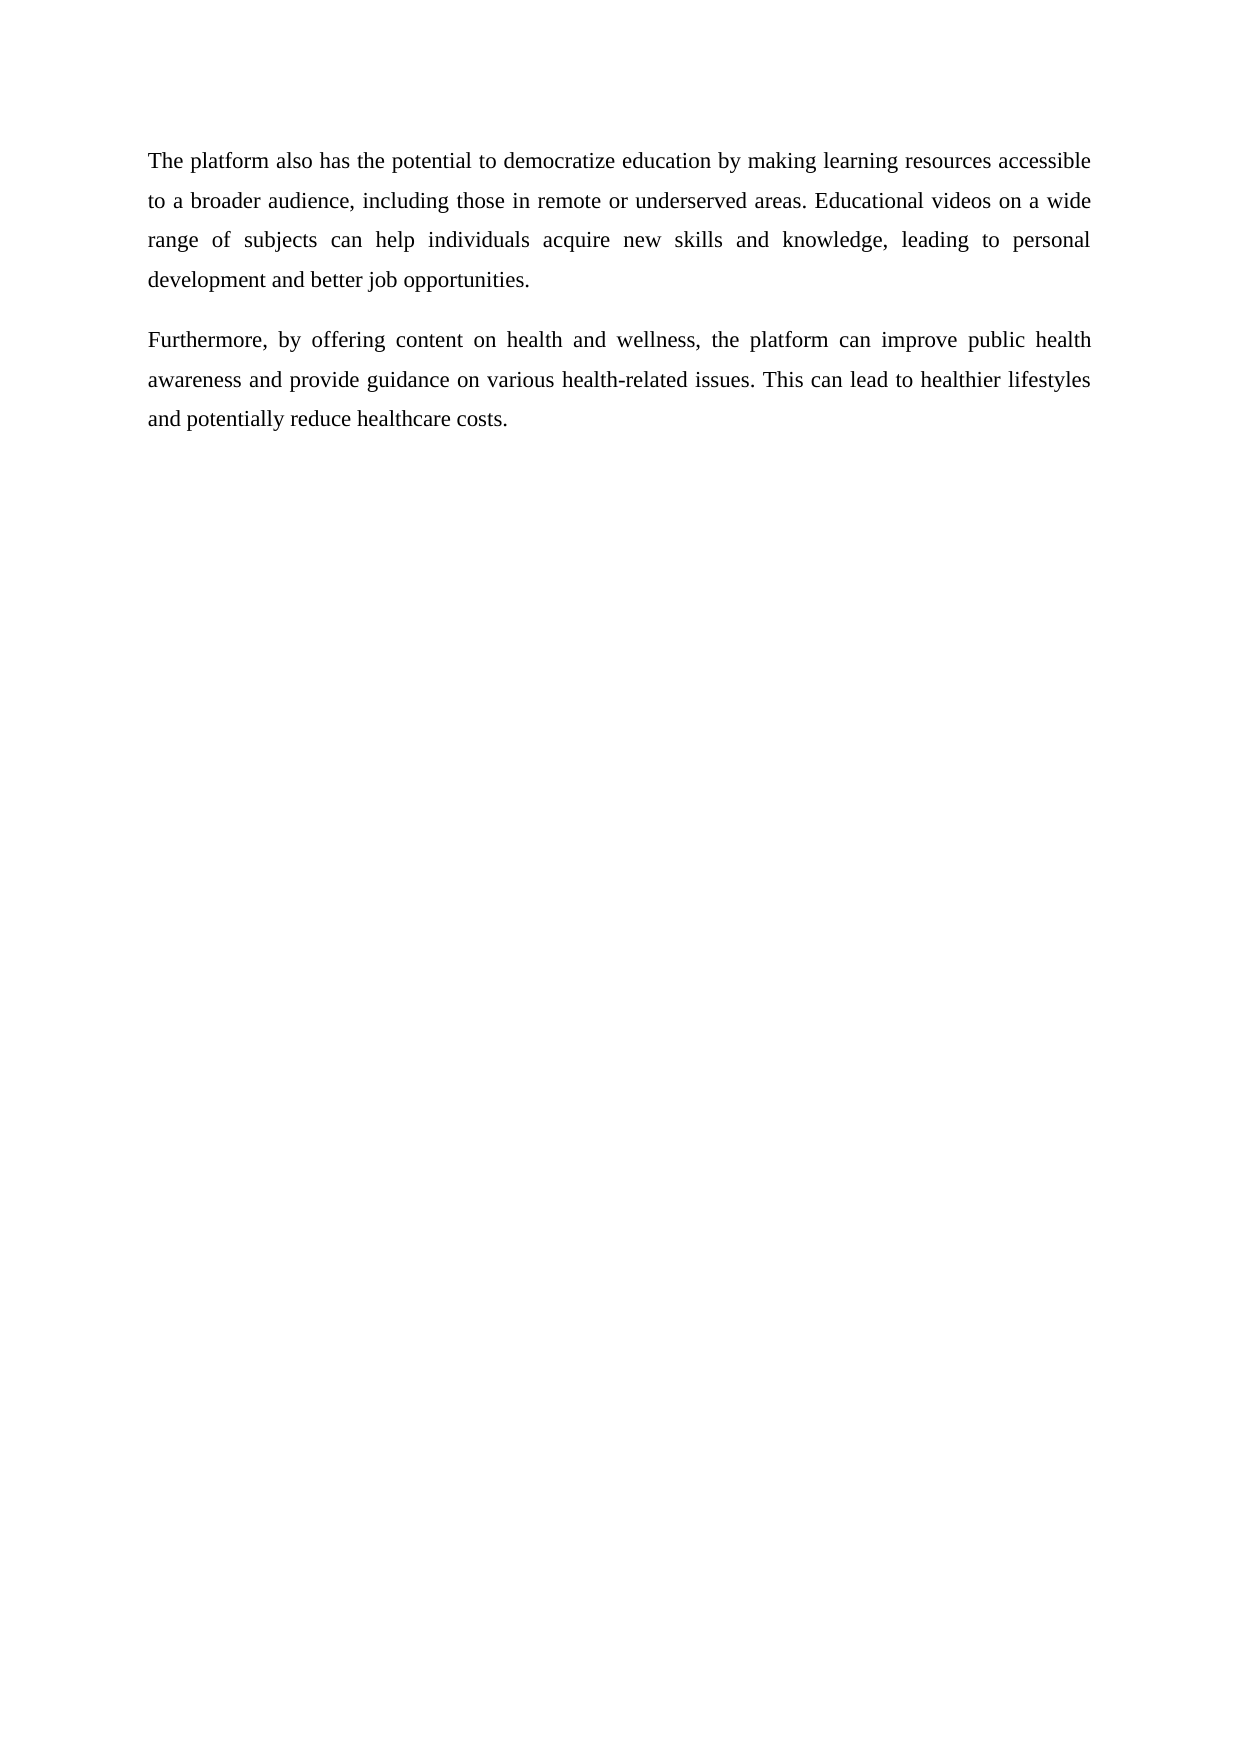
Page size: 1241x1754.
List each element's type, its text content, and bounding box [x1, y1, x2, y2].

text The platform also has the potential to democratize education by making learning resources accessible to a broader audience, including those in remote or underserved areas. Educational videos on a wide range of subjects can help individuals acquire new skills and knowledge, leading to personal development and better job opportunities. [148, 148, 1093, 292]
text Furthermore, by offering content on health and wellness, the platform can improve public health awareness and provide guidance on various health-related issues. This can lead to healthier lifestyles and potentially reduce healthcare costs. [148, 326, 1093, 432]
